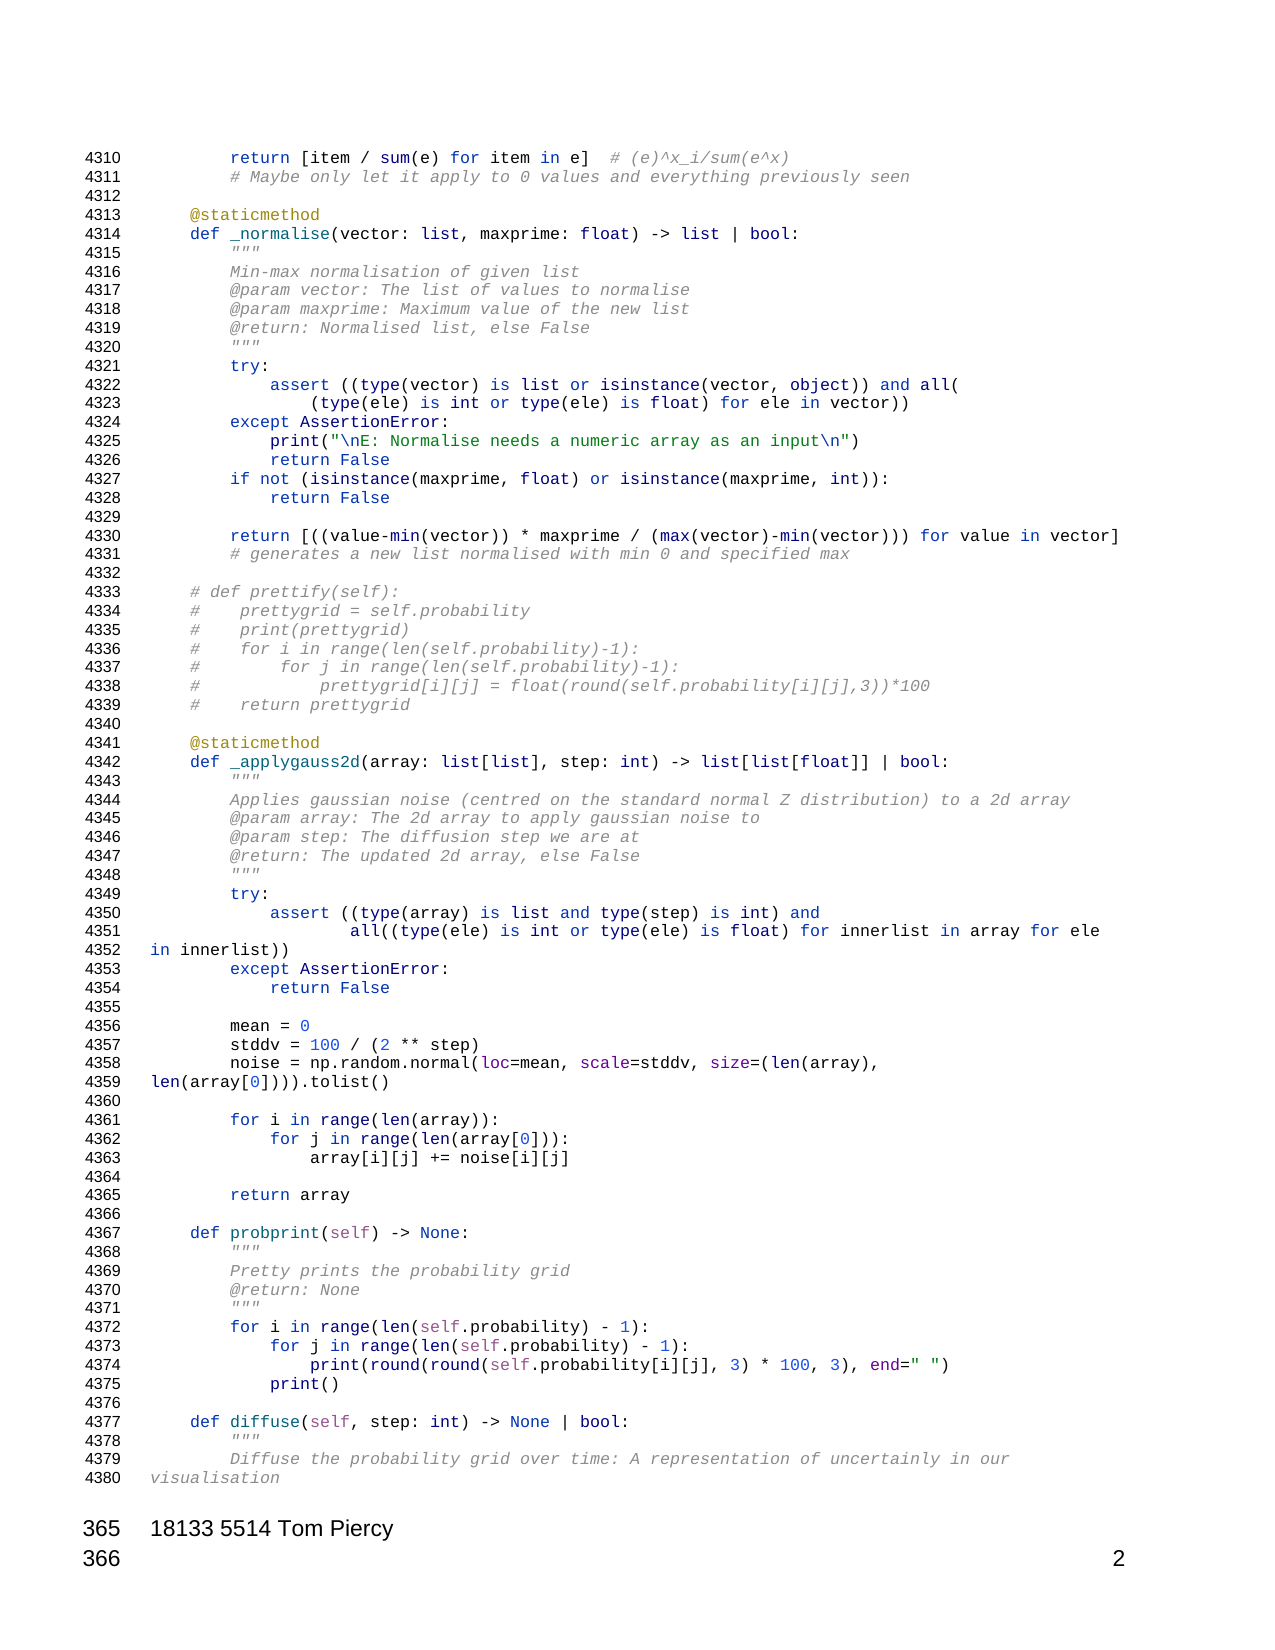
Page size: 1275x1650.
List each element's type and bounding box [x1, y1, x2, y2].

picture [273, 230, 279, 239]
picture [261, 1418, 269, 1427]
text [150, 150, 1125, 1489]
picture [251, 1418, 259, 1427]
